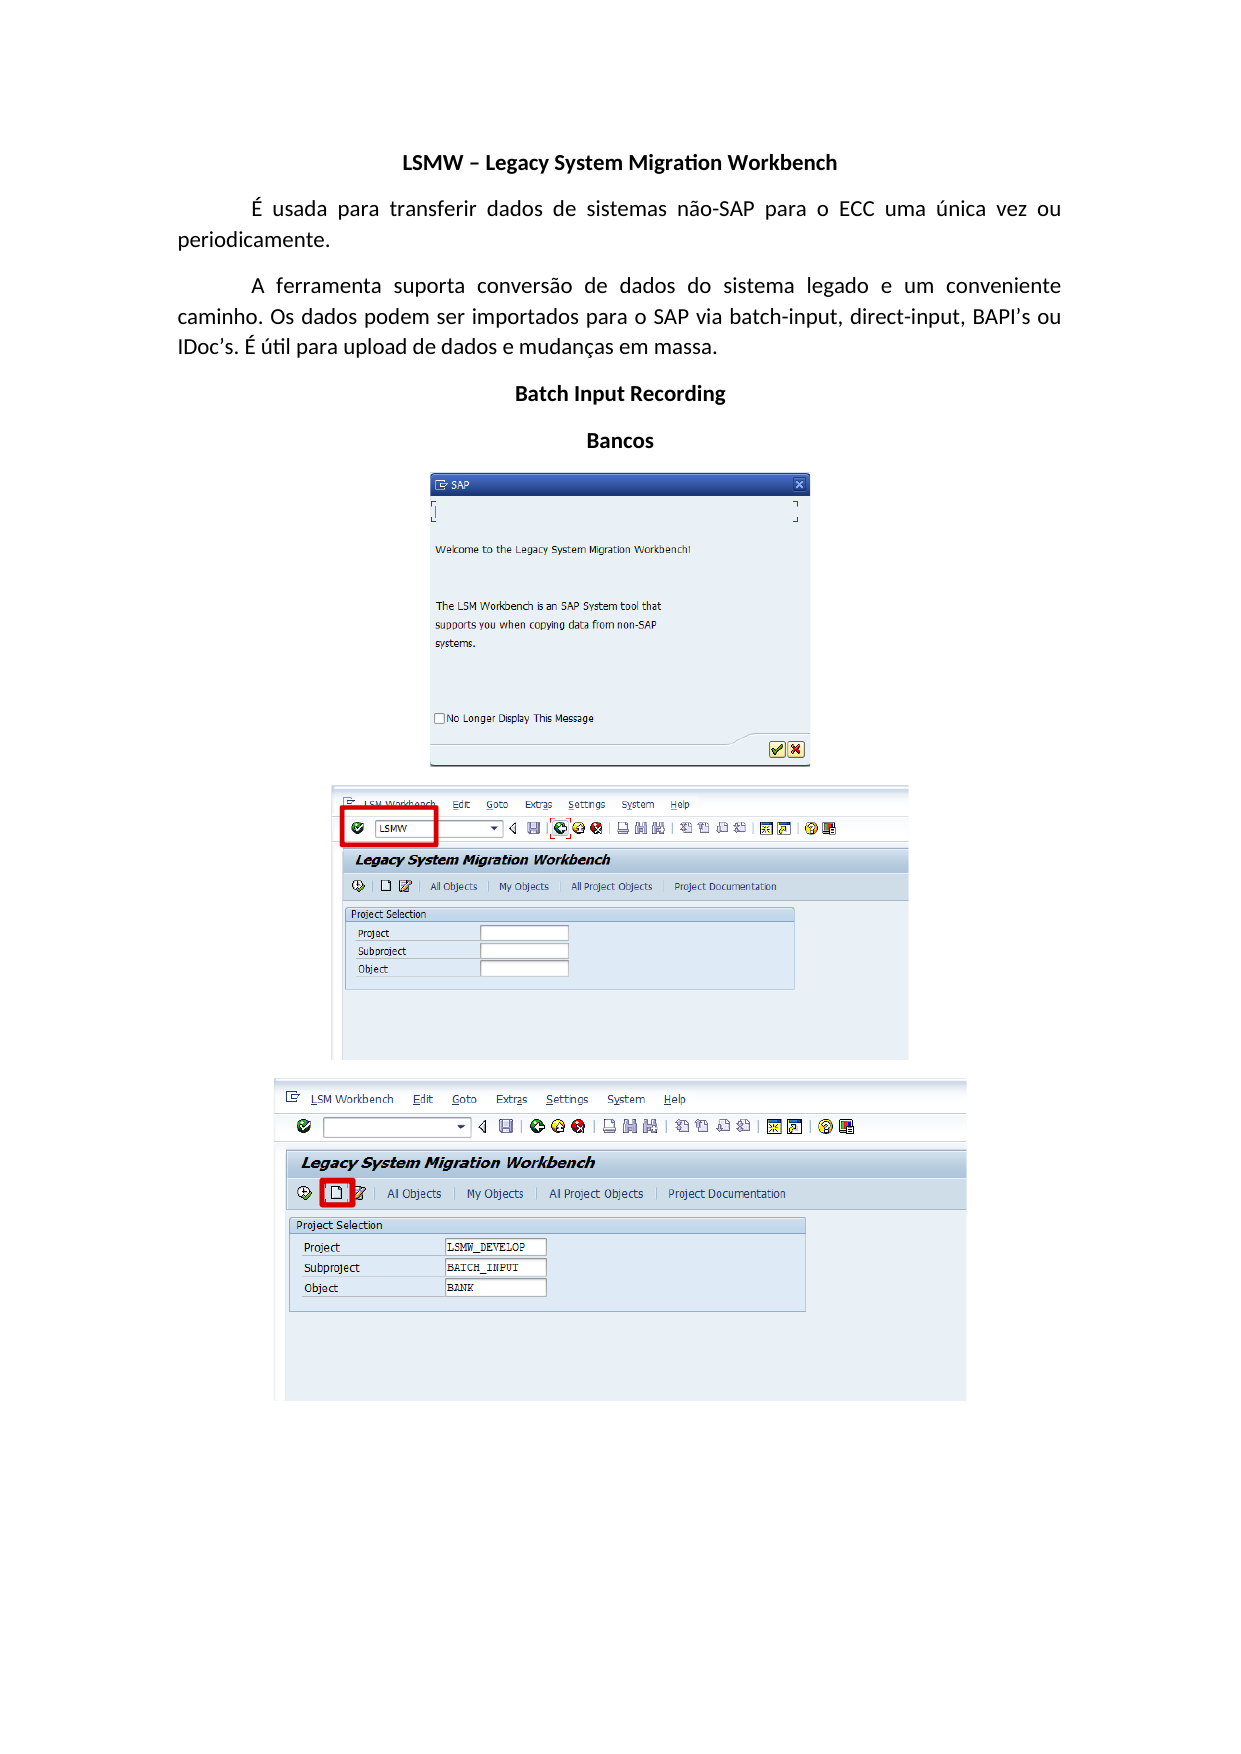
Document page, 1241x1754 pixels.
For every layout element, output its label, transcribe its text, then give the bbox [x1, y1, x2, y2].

text Bancos [177, 426, 1063, 454]
picture [331, 785, 909, 1060]
picture [430, 472, 811, 767]
picture [273, 1078, 967, 1401]
text A ferramenta suporta conversão de dados do sistema legado e um conveniente caminho. Os dados podem ser importados para o SAP via batch-input, direct-input, BAPI’s ou IDoc’s. É útil para upload de dados e mudanças em massa. [177, 272, 1063, 360]
text LSMW – Legacy System Migration Workbench [177, 148, 1063, 176]
text É usada para transferir dados de sistemas não-SAP para o ECC uma única vez ou periodicamente. [177, 194, 1063, 253]
text Batch Input Recording [177, 379, 1063, 407]
